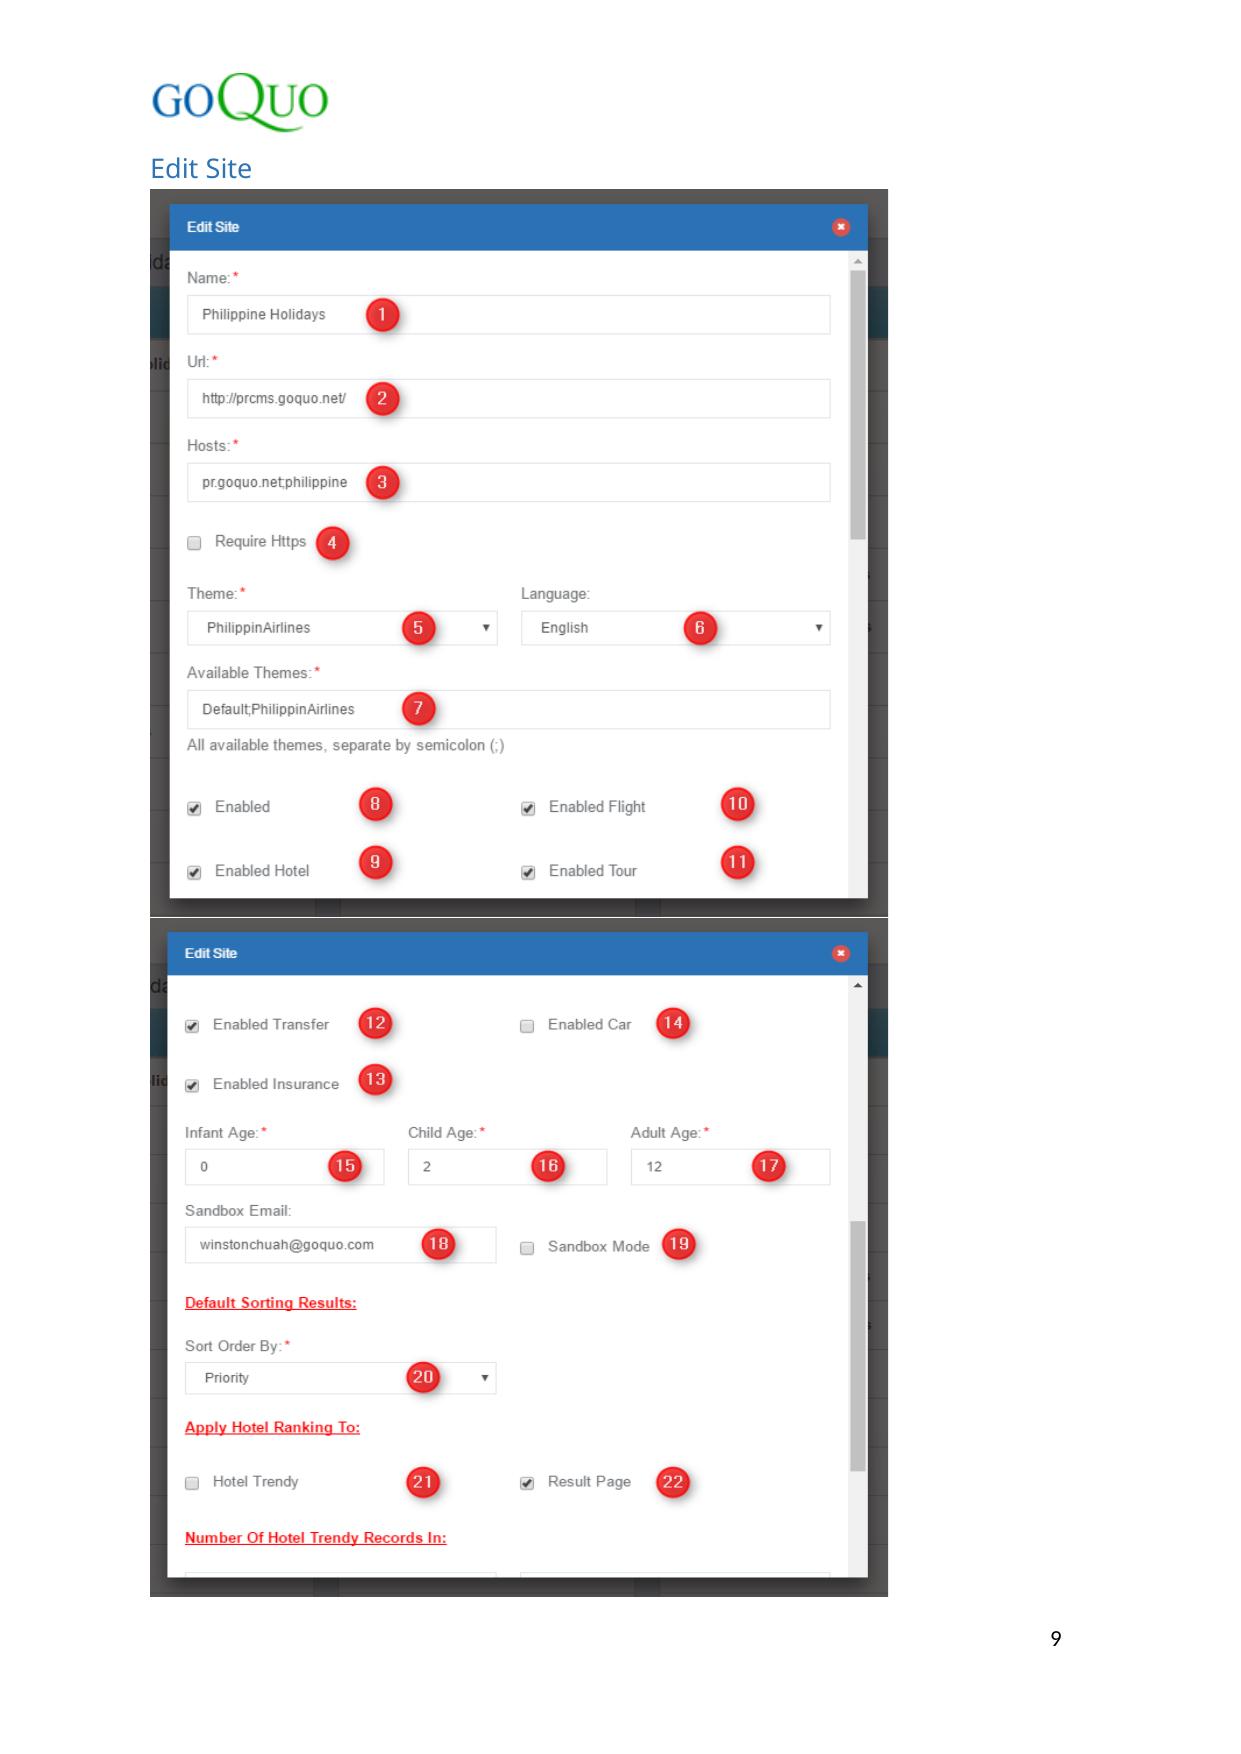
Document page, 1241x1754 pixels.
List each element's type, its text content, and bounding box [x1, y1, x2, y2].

picture [150, 918, 889, 1597]
picture [150, 189, 889, 917]
subtitle Edit Site [150, 150, 1090, 187]
picture [150, 73, 330, 134]
